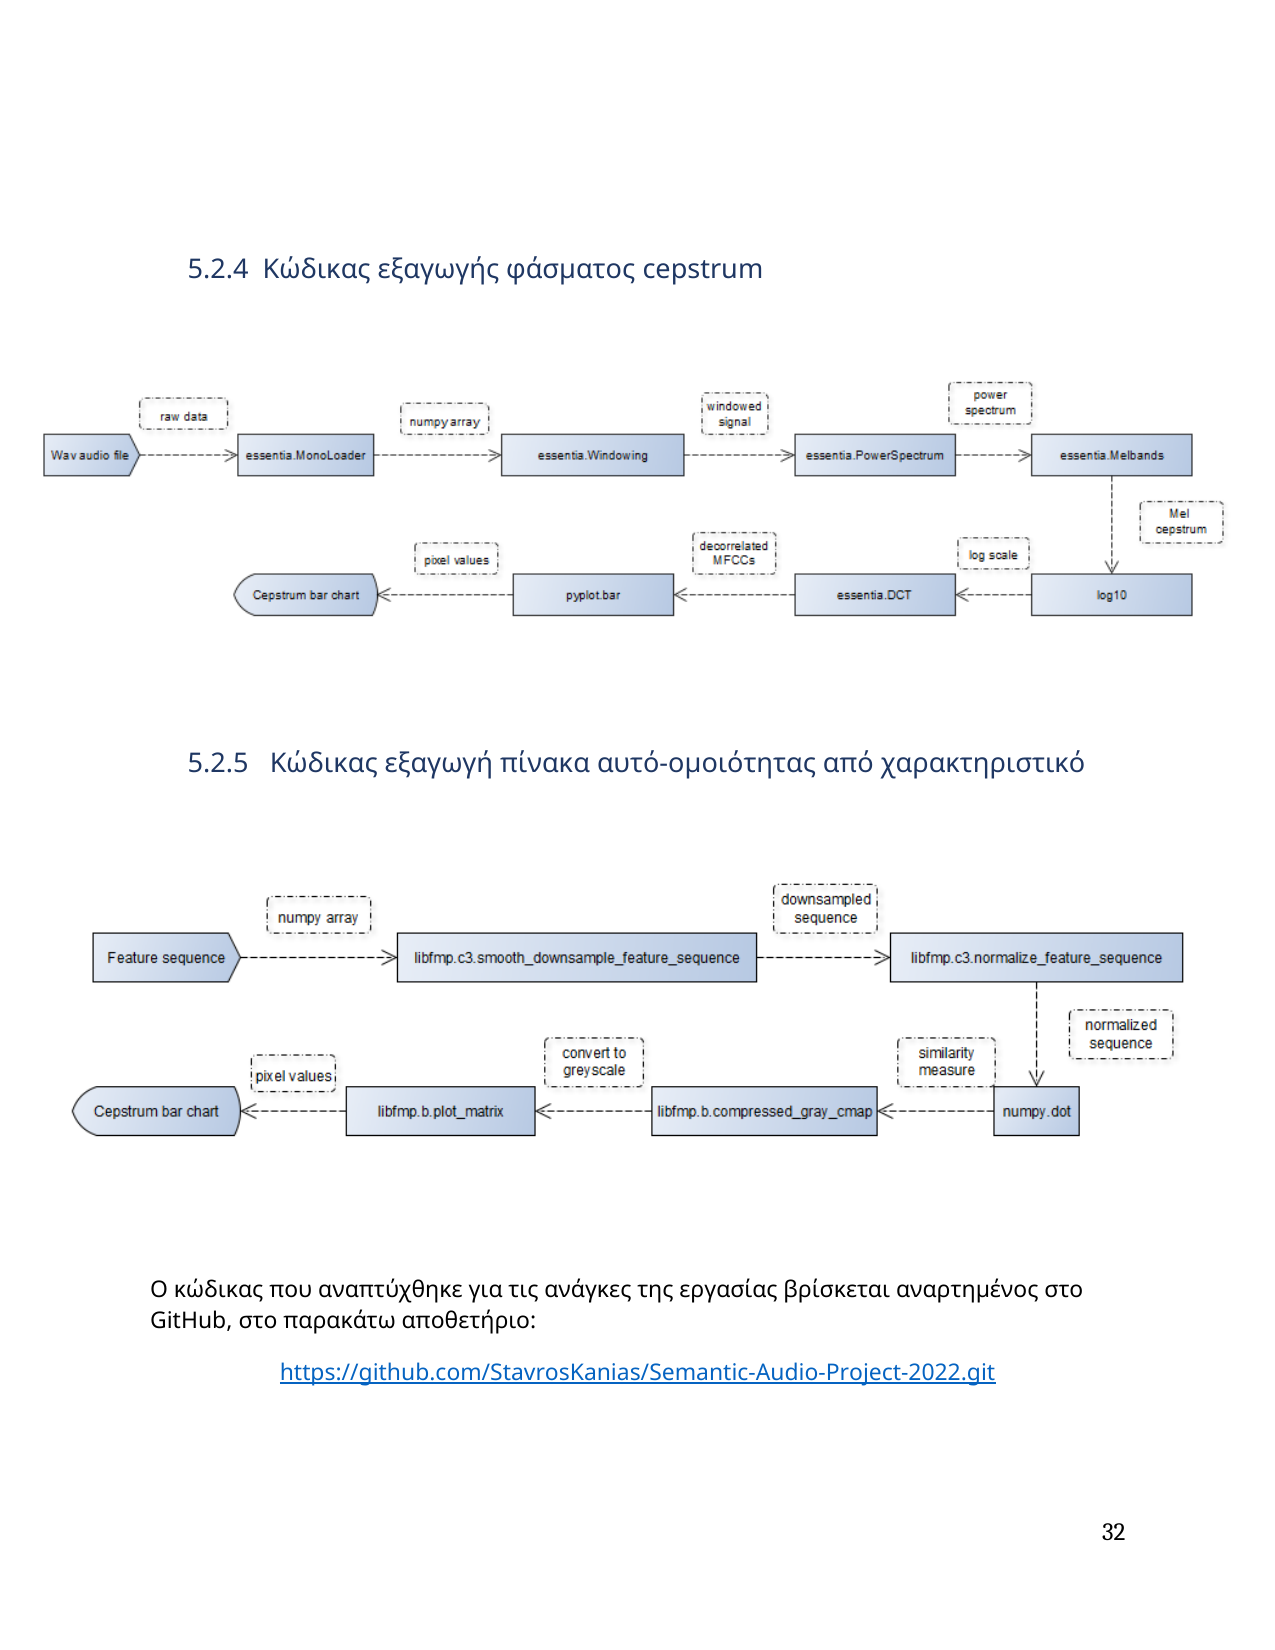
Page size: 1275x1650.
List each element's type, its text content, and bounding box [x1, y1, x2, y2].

subtitle Κώδικας εξαγωγής φάσματος cepstrum [187, 249, 1125, 323]
text Ο κώδικας που αναπτύχθηκε για τις ανάγκες της εργασίας βρίσκεται αναρτημένος στο GitHub, στο παρακάτω αποθετήριο: [150, 1272, 1125, 1335]
subtitle Κώδικας εξαγωγή πίνακα αυτό-ομοιότητας από χαρακτηριστικό [187, 744, 1125, 817]
picture [50, 868, 1226, 1174]
text https://github.com/StavrosKanias/Semantic-Audio-Project-2022.git [150, 1356, 1125, 1387]
picture [28, 373, 1238, 624]
